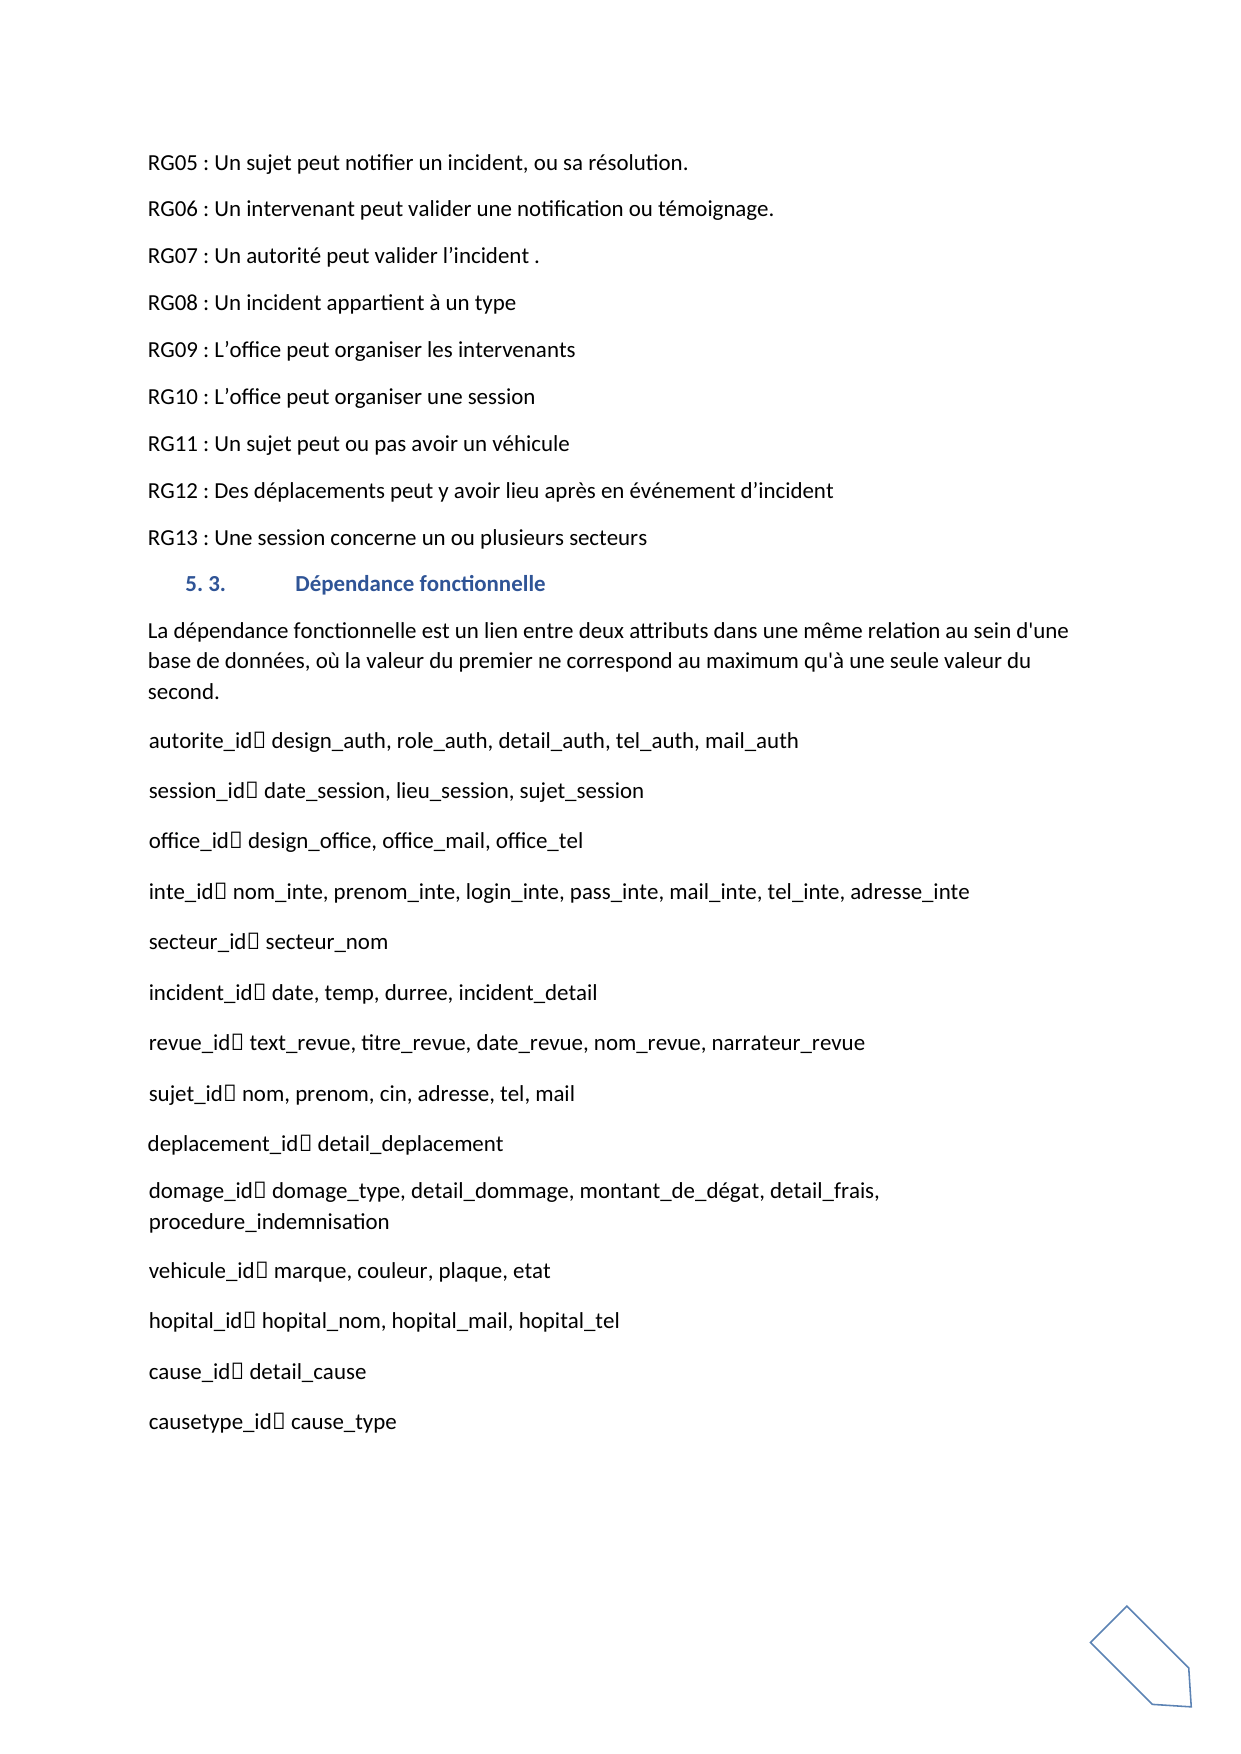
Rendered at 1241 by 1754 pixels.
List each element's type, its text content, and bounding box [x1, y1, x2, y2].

text hopital_id hopital_nom, hopital_mail, hopital_tel [148, 1304, 1091, 1336]
text RG08 : Un incident appartient à un type [148, 288, 1093, 316]
text autorite_id design_auth, role_auth, detail_auth, tel_auth, mail_auth [148, 724, 1091, 755]
text RG12 : Des déplacements peut y avoir lieu après en événement d’incident [148, 476, 1093, 504]
text RG05 : Un sujet peut notifier un incident, ou sa résolution. [148, 148, 1093, 176]
text revue_id text_revue, titre_revue, date_revue, nom_revue, narrateur_revue [148, 1026, 1091, 1057]
list Dépendance fonctionnelle [185, 569, 1093, 597]
text sujet_id nom, prenom, cin, adresse, tel, mail [148, 1077, 1091, 1108]
text RG09 : L’office peut organiser les intervenants [148, 335, 1093, 363]
text RG07 : Un autorité peut valider l’incident . [148, 241, 1093, 269]
text domage_id domage_type, detail_dommage, montant_de_dégat, detail_frais, procedure_indemnisation [148, 1174, 1091, 1235]
text RG13 : Une session concerne un ou plusieurs secteurs [148, 523, 1093, 551]
text La dépendance fonctionnelle est un lien entre deux attributs dans une même relation au sein d'une base de données, où la valeur du premier ne correspond au maximum qu'à une seule valeur du second. [148, 616, 1093, 705]
text RG10 : L’office peut organiser une session [148, 382, 1093, 410]
text RG06 : Un intervenant peut valider une notification ou témoignage. [148, 194, 1093, 222]
text vehicule_id marque, couleur, plaque, etat [148, 1254, 1091, 1285]
text office_id design_office, office_mail, office_tel [148, 824, 1091, 856]
text inte_id nom_inte, prenom_inte, login_inte, pass_inte, mail_inte, tel_inte, adresse_inte [148, 875, 1091, 906]
text RG11 : Un sujet peut ou pas avoir un véhicule [148, 429, 1093, 457]
text deplacement_id detail_deplacement [147, 1127, 1043, 1158]
text cause_id detail_cause [148, 1355, 1091, 1386]
text secteur_id secteur_nom [148, 925, 1091, 957]
text session_id date_session, lieu_session, sujet_session [148, 774, 1091, 805]
text causetype_id cause_type [148, 1405, 1091, 1436]
text incident_id date, temp, durree, incident_detail [148, 976, 1091, 1007]
